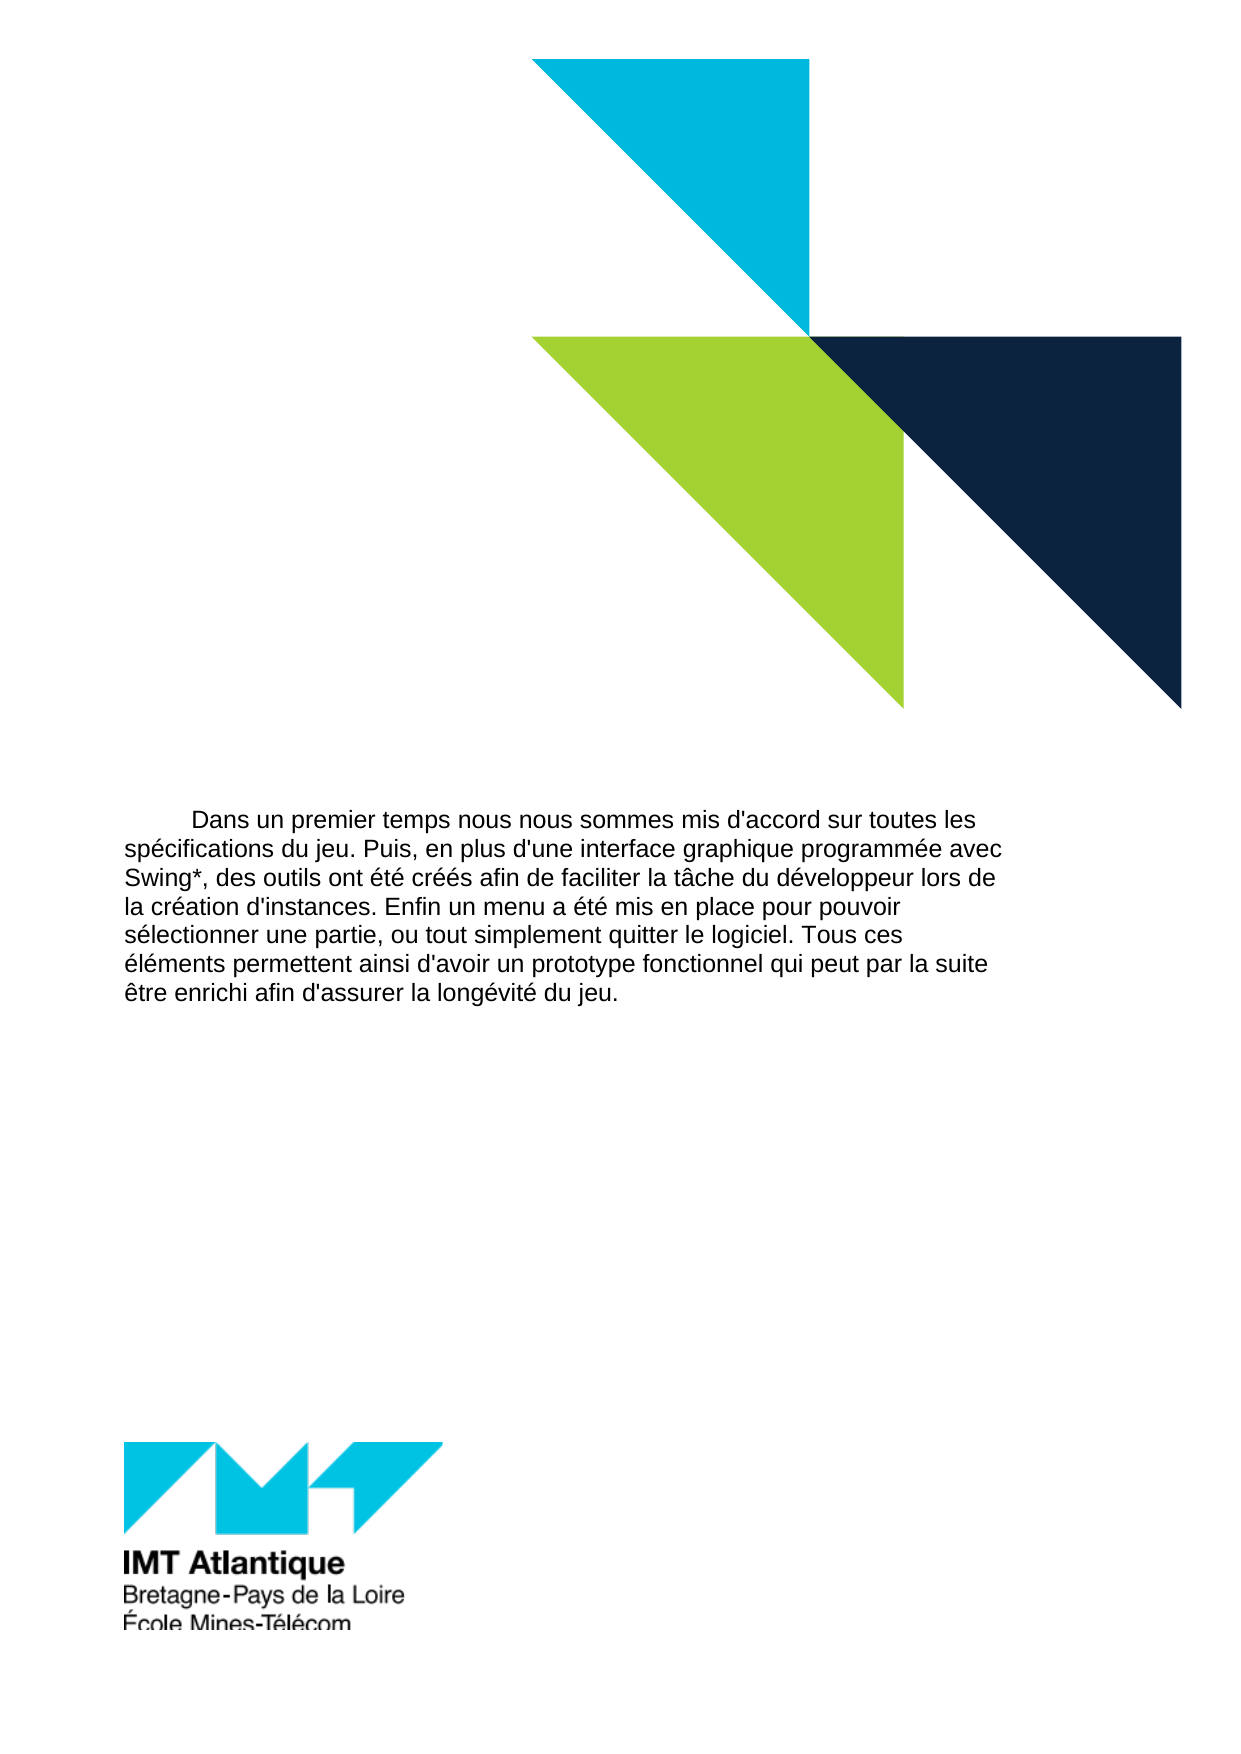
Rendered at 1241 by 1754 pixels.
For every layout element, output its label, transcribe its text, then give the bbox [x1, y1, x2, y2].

text Dans un premier temps nous nous sommes mis d'accord sur toutes les spécifications du jeu. Puis, en plus d'une interface graphique programmée avec Swing*, des outils ont été créés afin de faciliter la tâche du développeur lors de la création d'instances. Enfin un menu a été mis en place pour pouvoir sélectionner une partie, ou tout simplement quitter le logiciel. Tous ces éléments permettent ainsi d'avoir un prototype fonctionnel qui peut par la suite être enrichi afin d'assurer la longévité du jeu. [124, 805, 1004, 1007]
